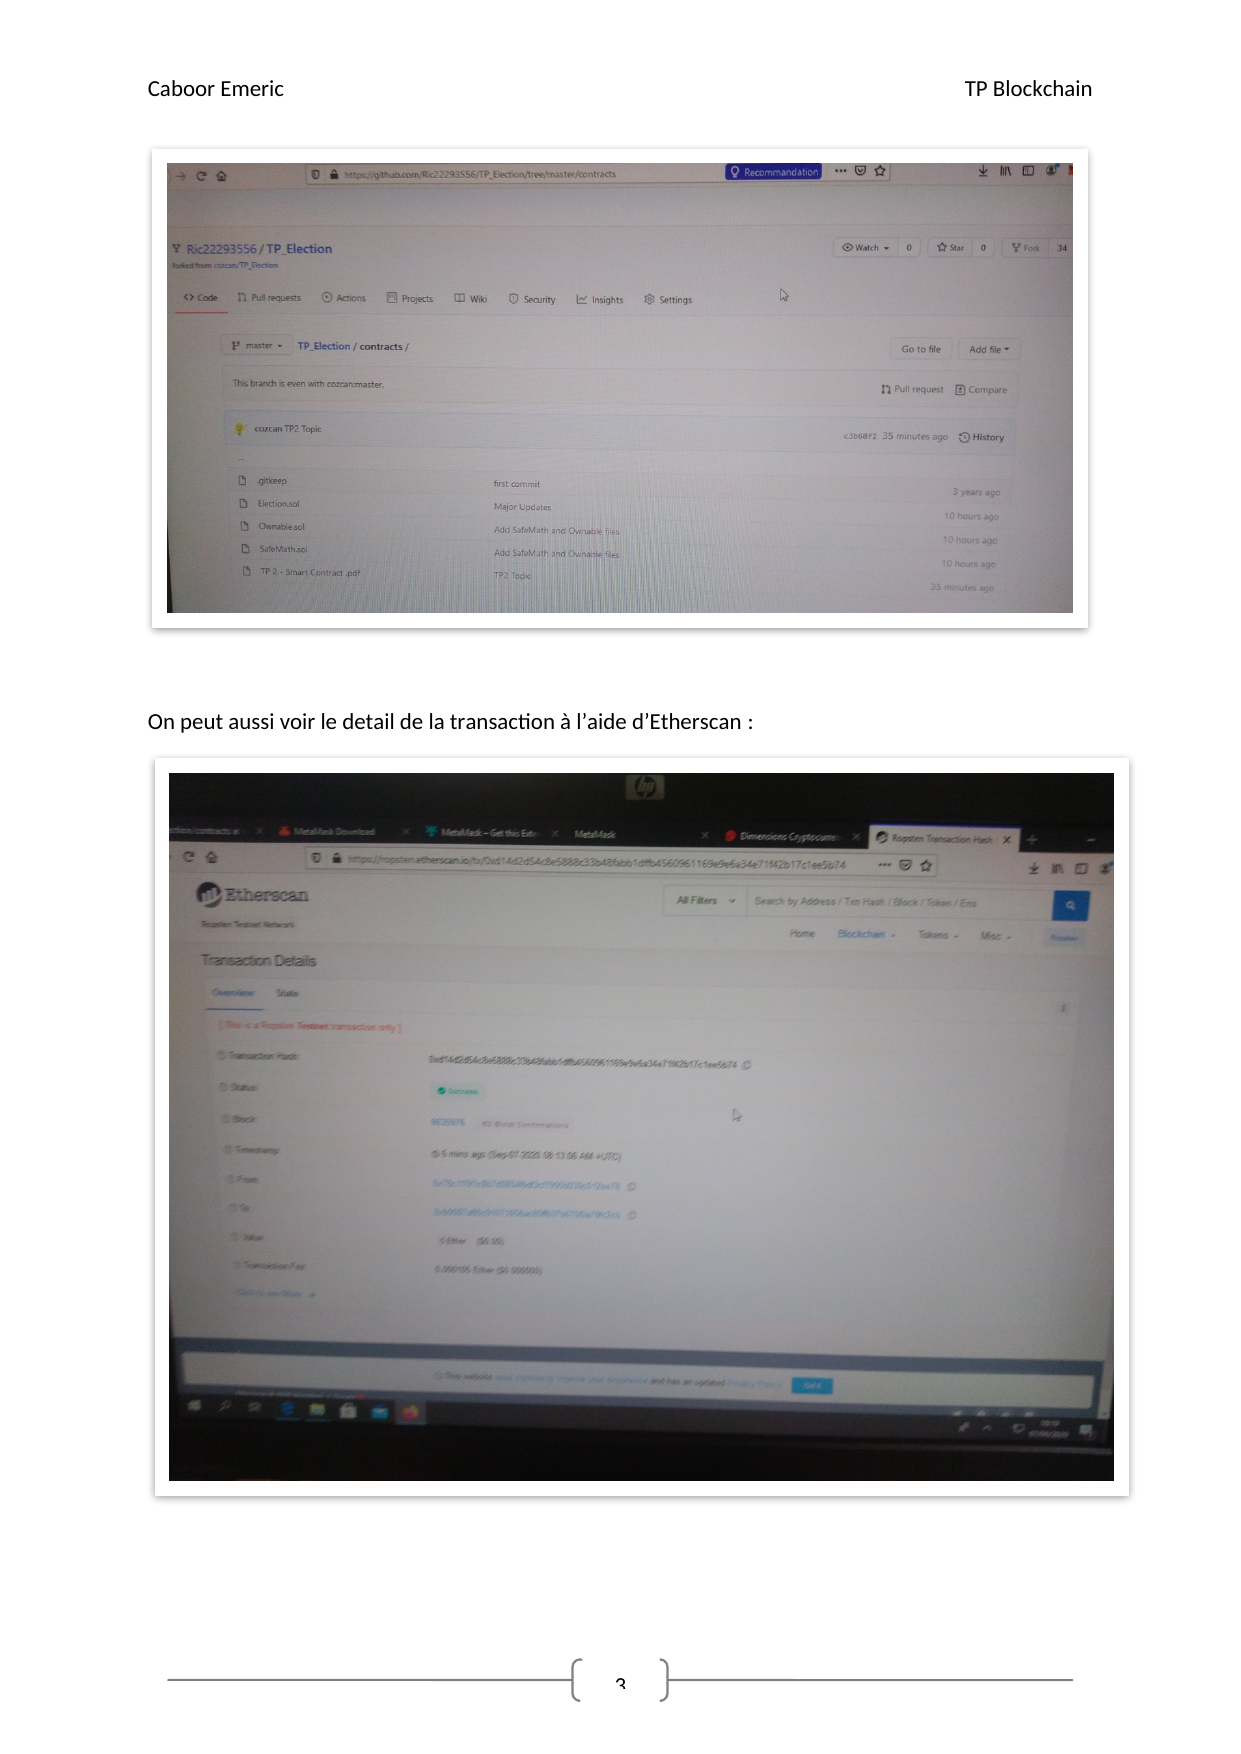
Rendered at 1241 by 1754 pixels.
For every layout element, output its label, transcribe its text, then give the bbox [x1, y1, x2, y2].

text On peut aussi voir le detail de la transaction à l’aide d’Etherscan : [148, 707, 1093, 735]
picture [169, 773, 1114, 1481]
picture [167, 163, 1073, 613]
